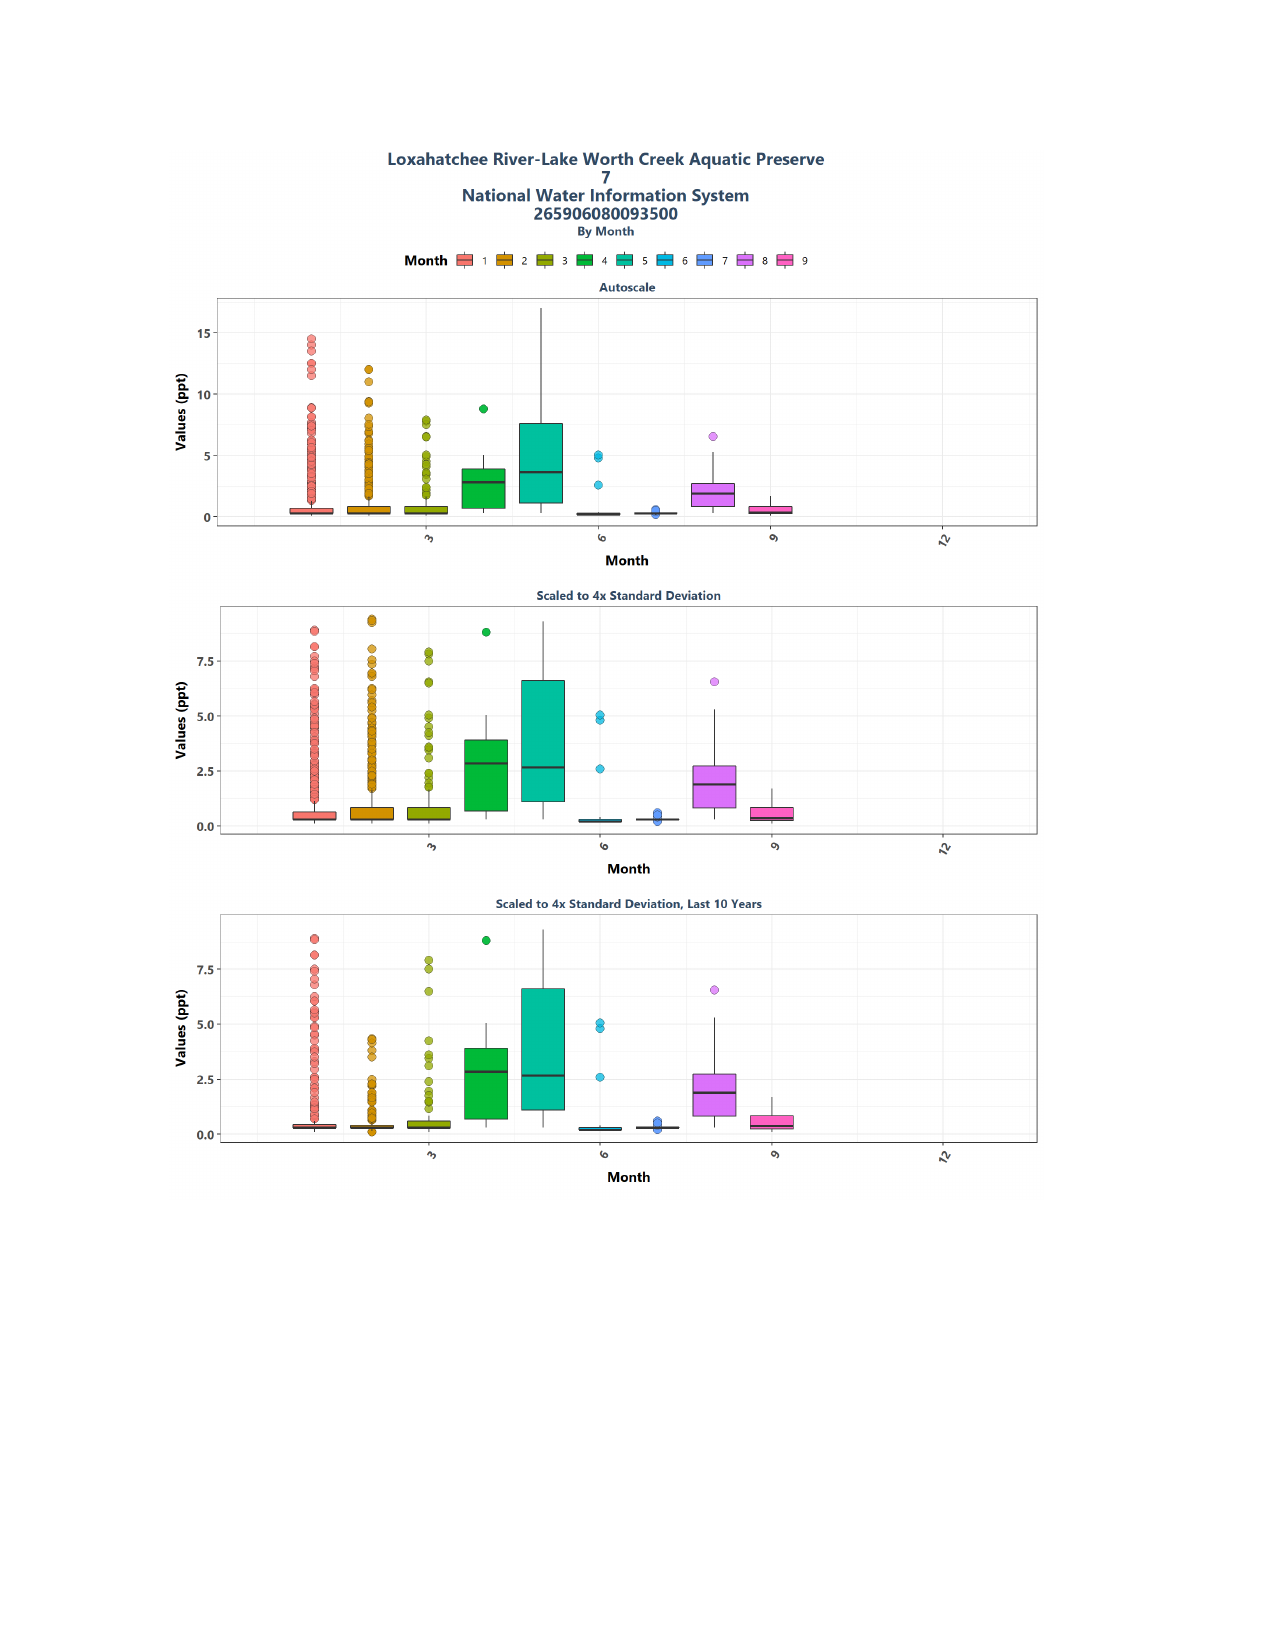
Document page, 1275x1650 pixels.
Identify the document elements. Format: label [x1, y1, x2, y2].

picture [168, 150, 1044, 1200]
